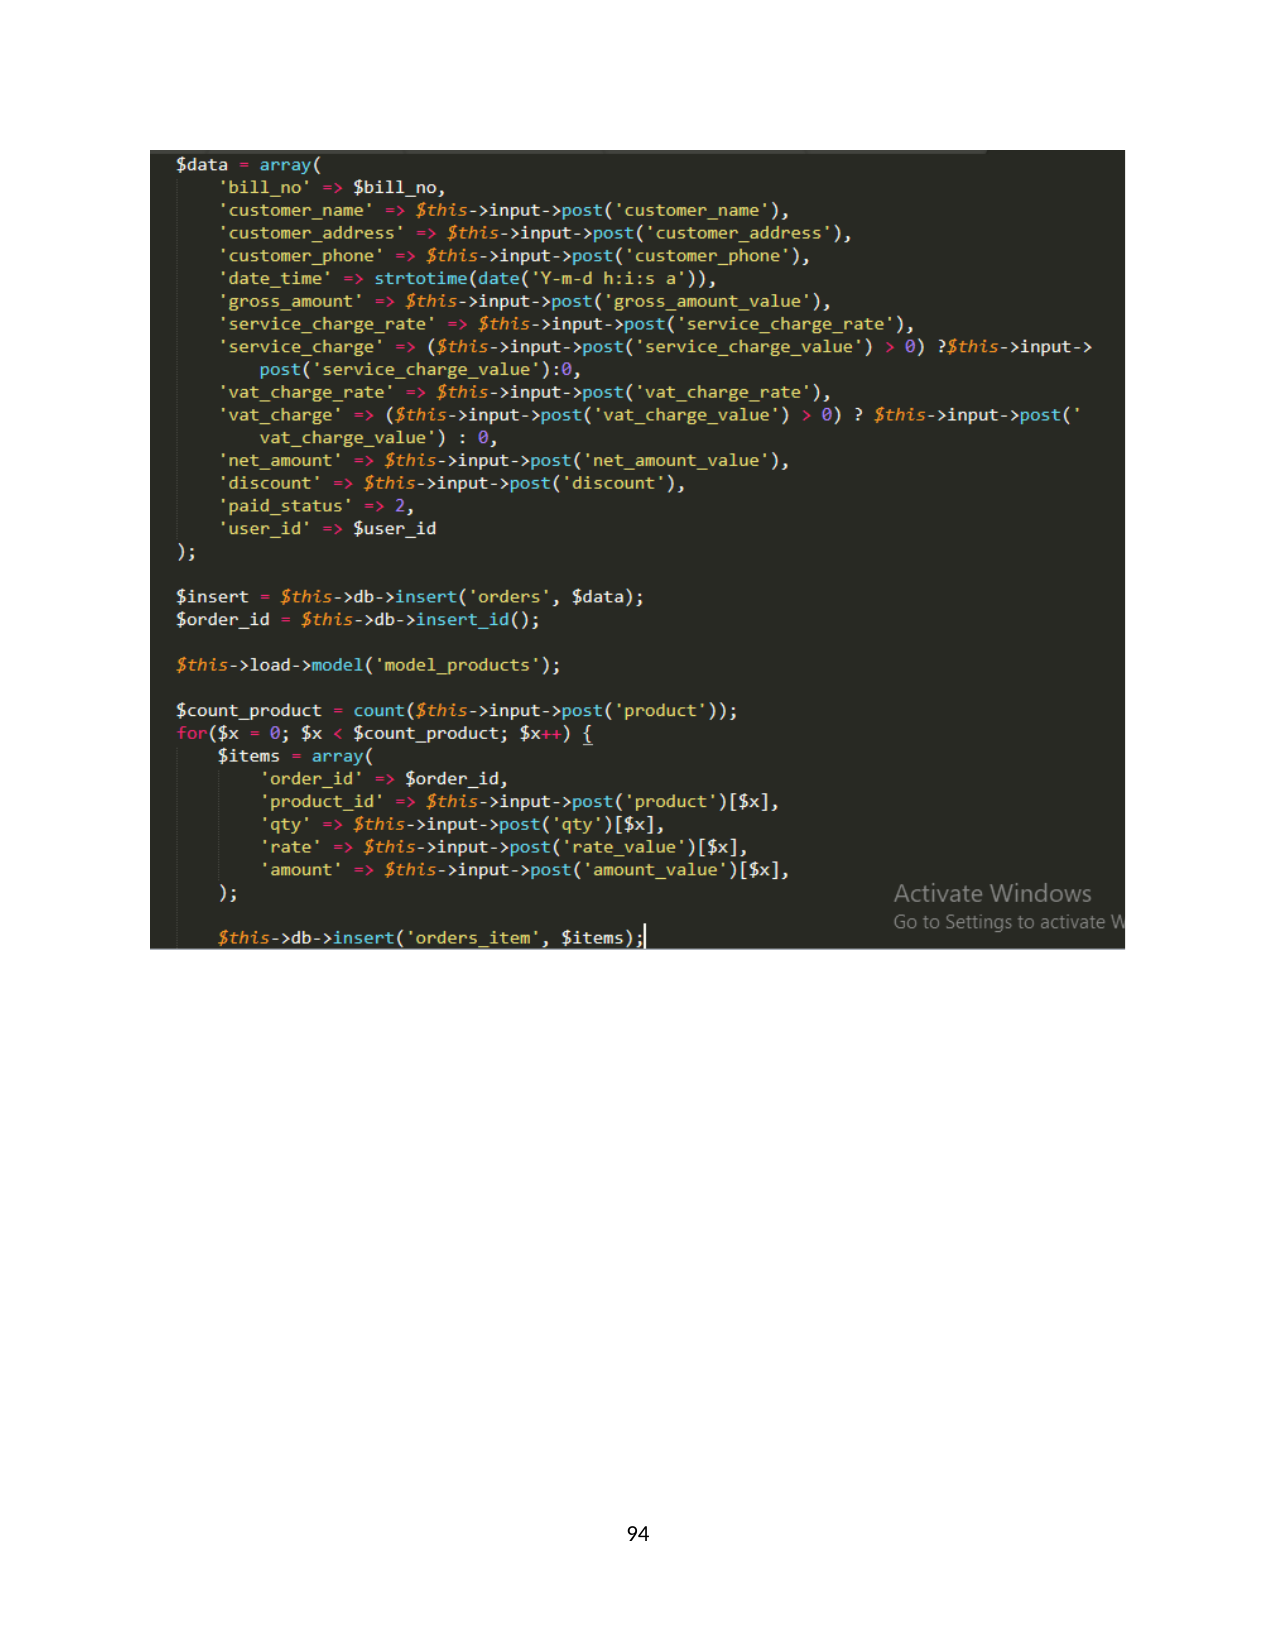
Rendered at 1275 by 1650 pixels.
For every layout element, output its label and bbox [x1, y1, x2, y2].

picture [150, 150, 1125, 950]
